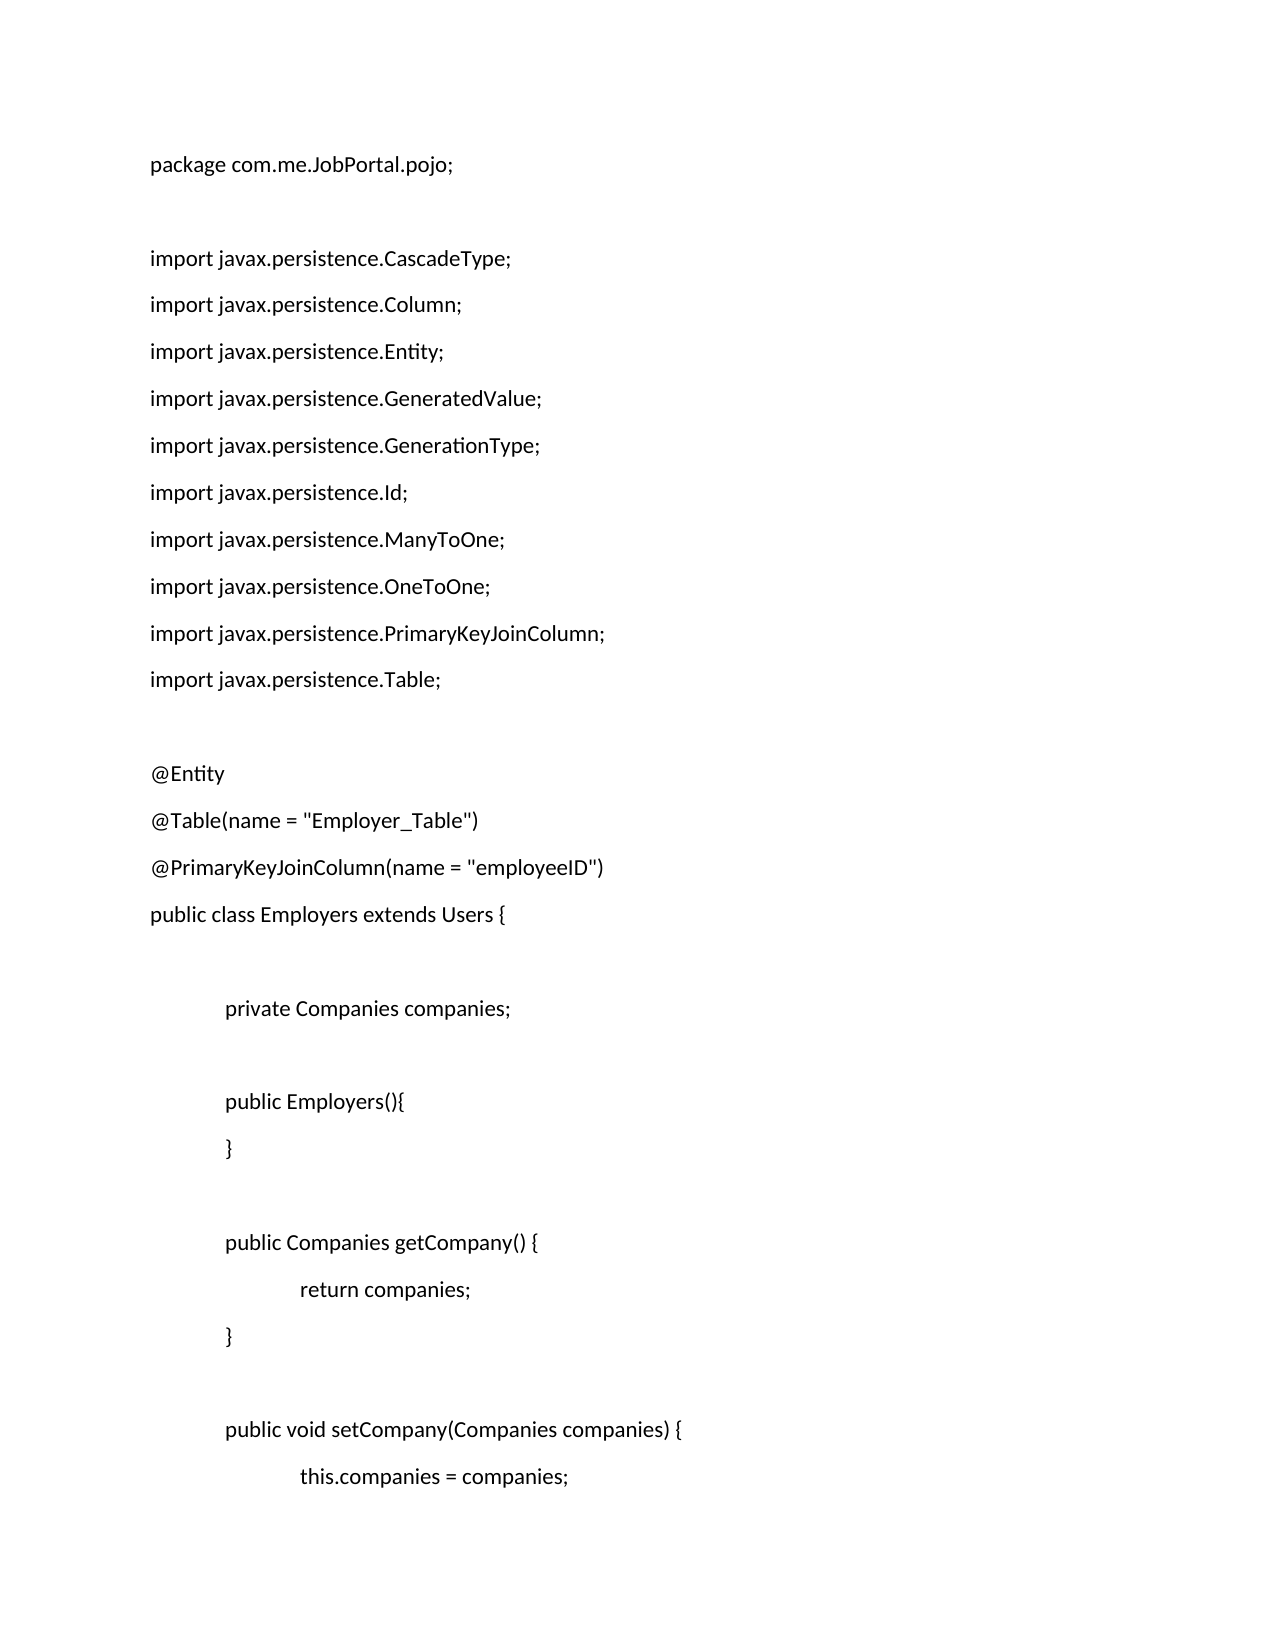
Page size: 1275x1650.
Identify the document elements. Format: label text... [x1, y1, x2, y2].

text import javax.persistence.Entity; [150, 337, 1125, 366]
text public void setCompany(Companies companies) { [150, 1416, 1125, 1444]
text import javax.persistence.Table; [150, 666, 1125, 694]
text import javax.persistence.Column; [150, 291, 1125, 319]
text @Table(name = "Employer_Table") [150, 806, 1125, 834]
text import javax.persistence.ManyToOne; [150, 525, 1125, 553]
text @PrimaryKeyJoinColumn(name = "employeeID") [150, 853, 1125, 881]
text private Companies companies; [150, 994, 1125, 1022]
text public Companies getCompany() { [150, 1228, 1125, 1256]
text return companies; [150, 1275, 1125, 1303]
text import javax.persistence.Id; [150, 478, 1125, 506]
text package com.me.JobPortal.pojo; [150, 150, 1125, 178]
text import javax.persistence.GenerationType; [150, 431, 1125, 459]
text this.companies = companies; [150, 1462, 1125, 1491]
text public Employers(){ [150, 1087, 1125, 1116]
text public class Employers extends Users { [150, 900, 1125, 928]
text import javax.persistence.OneToOne; [150, 572, 1125, 600]
text import javax.persistence.GeneratedValue; [150, 384, 1125, 412]
text @Entity [150, 759, 1125, 787]
text } [150, 1322, 1125, 1350]
text import javax.persistence.CascadeType; [150, 244, 1125, 272]
text } [150, 1134, 1125, 1162]
text import javax.persistence.PrimaryKeyJoinColumn; [150, 619, 1125, 647]
